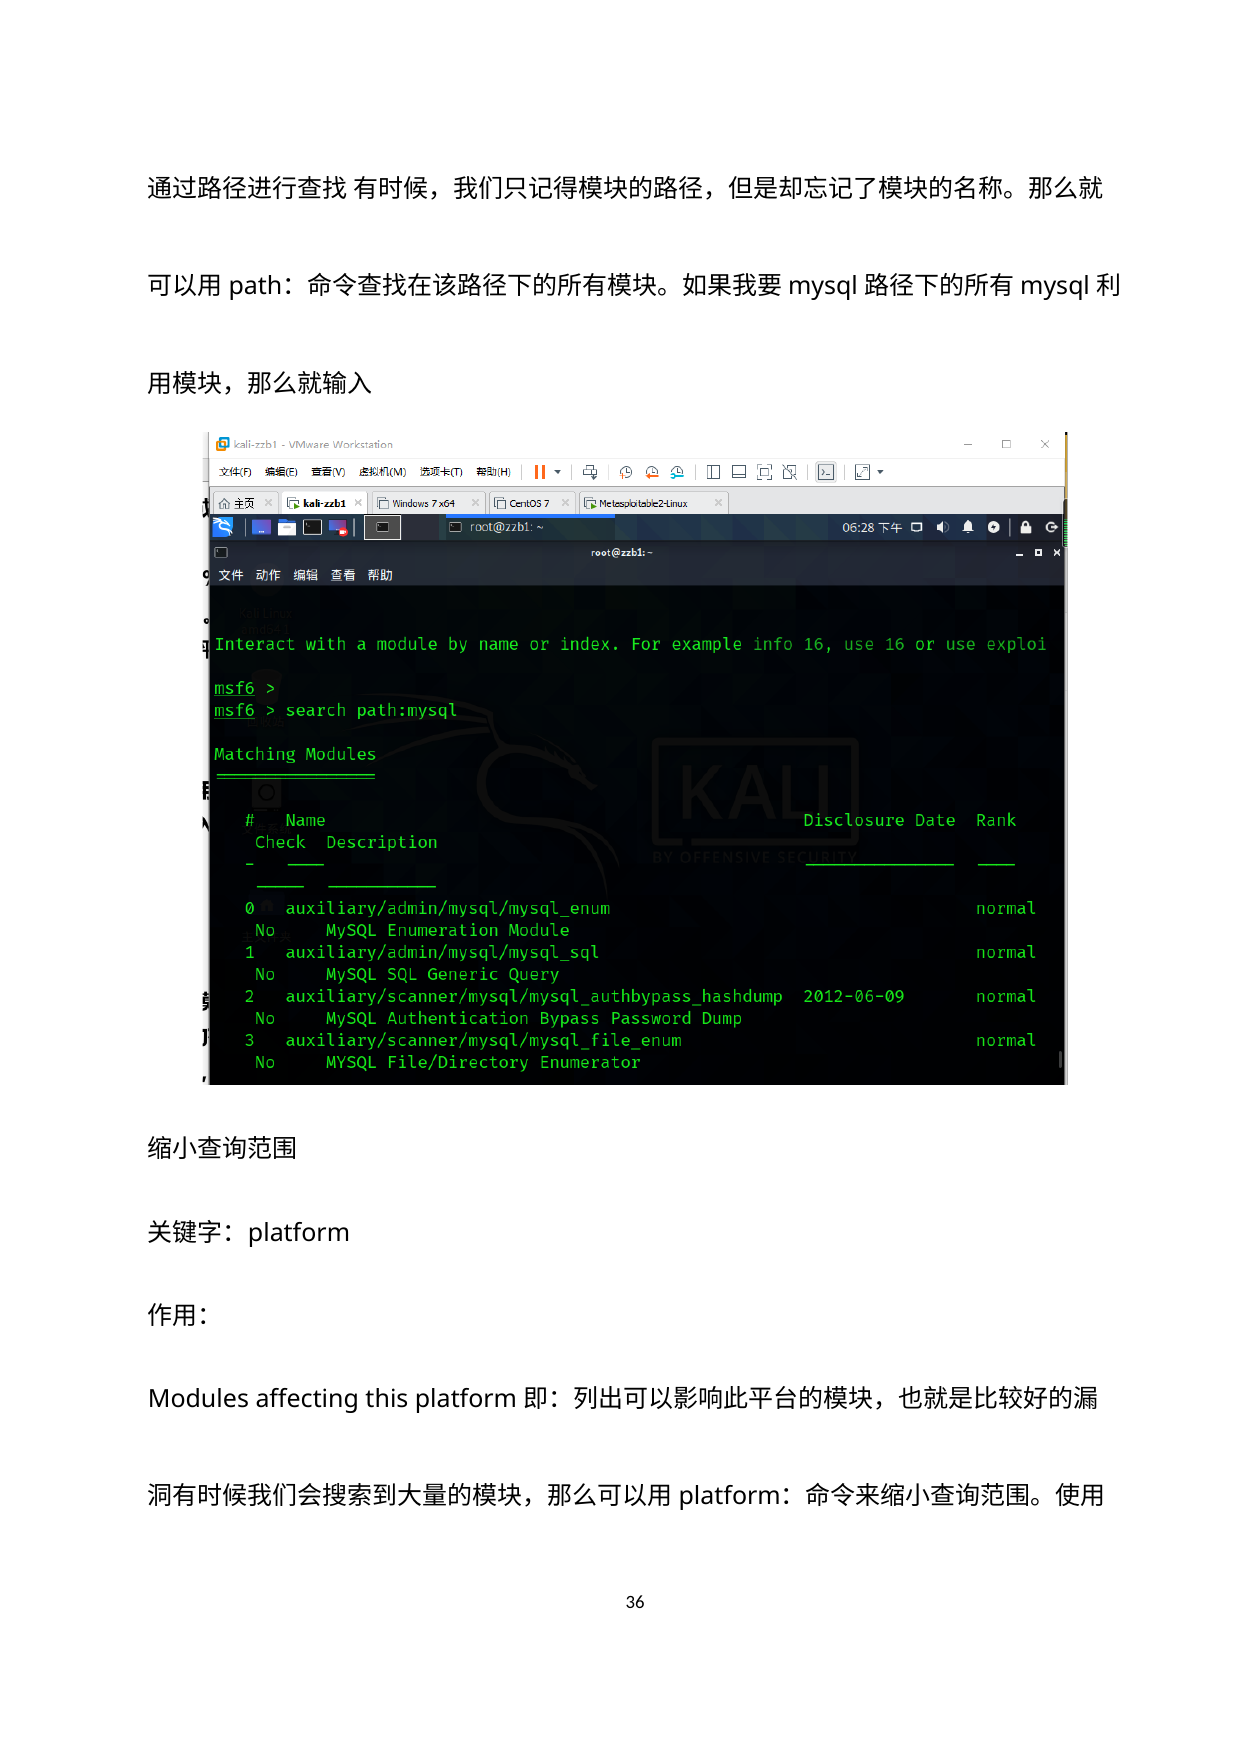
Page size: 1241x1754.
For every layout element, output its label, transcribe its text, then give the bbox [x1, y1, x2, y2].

text 通过路径进行查找 有时候，我们只记得模块的路径，但是却忘记了模块的名称。那么就可以用 path：命令查找在该路径下的所有模块。如果我要 mysql 路径下的所有 mysql 利用模块，那么就输入 [148, 154, 1122, 414]
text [148, 1364, 1122, 1526]
text 关键字：platform [148, 1198, 1122, 1263]
text 作用： [148, 1281, 1122, 1346]
text 缩小查询范围 [148, 1114, 1122, 1179]
picture [202, 432, 1068, 1085]
